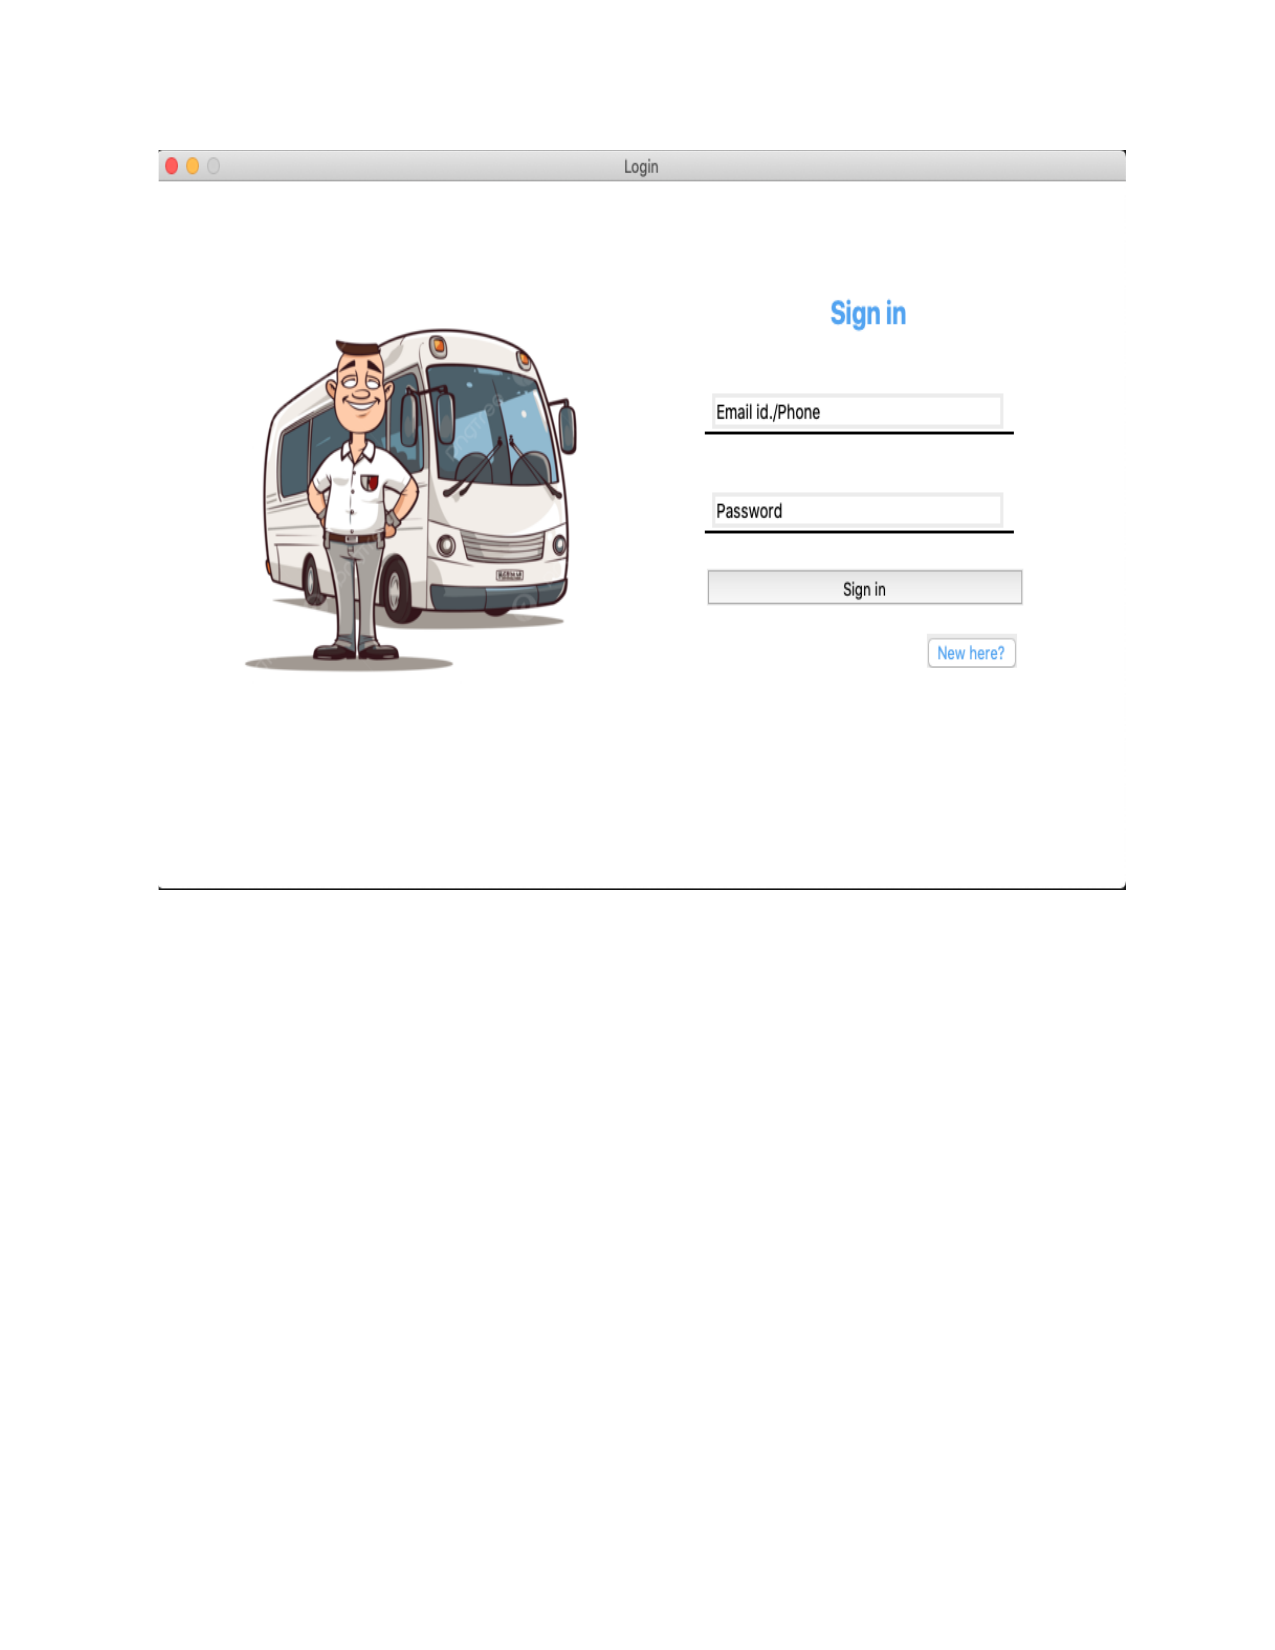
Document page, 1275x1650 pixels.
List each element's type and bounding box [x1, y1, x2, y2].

picture [158, 150, 1126, 890]
